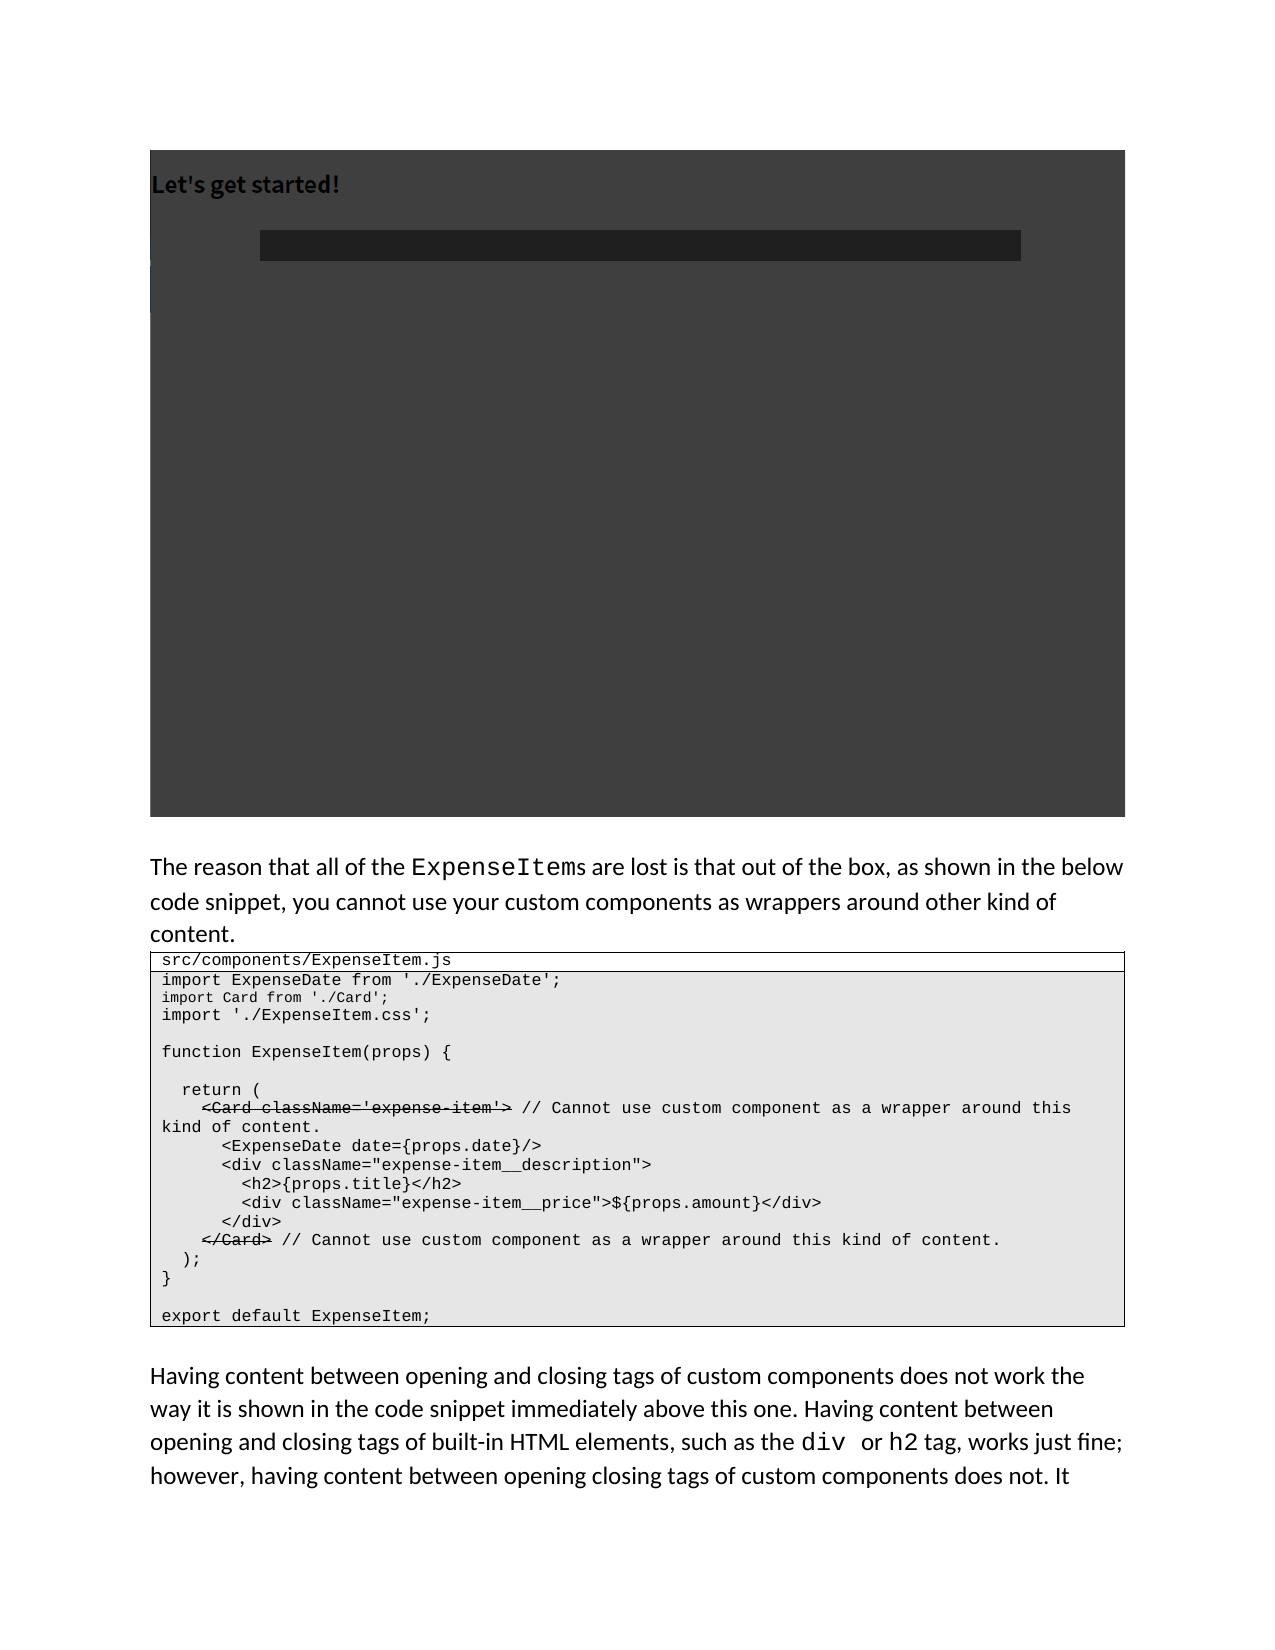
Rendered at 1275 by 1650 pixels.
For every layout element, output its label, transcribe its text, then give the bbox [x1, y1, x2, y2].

table_cell import ExpenseDate from './ExpenseDate'; import Card from './Card'; import './ExpenseItem.css'; function ExpenseItem(props) { return ( <Card className='expense-item'> // Cannot use custom component as a wrapper around this kind of content. <ExpenseDate date={props.date}/> <div className="expense-item__description"> <h2>{props.title}</h2> <div className="expense-item__price">${props.amount}</div> </div> </Card> // Cannot use custom component as a wrapper around this kind of content. ); } export default ExpenseItem; [151, 972, 1124, 1326]
table_header src/components/ExpenseItem.js [151, 953, 1124, 971]
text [150, 1360, 1125, 1491]
text The reason that all of the ExpenseItems are lost is that out of the box, as shown in the below code snippet, you cannot use your custom components as wrappers around other kind of content. [150, 851, 1125, 949]
picture [150, 150, 1125, 817]
